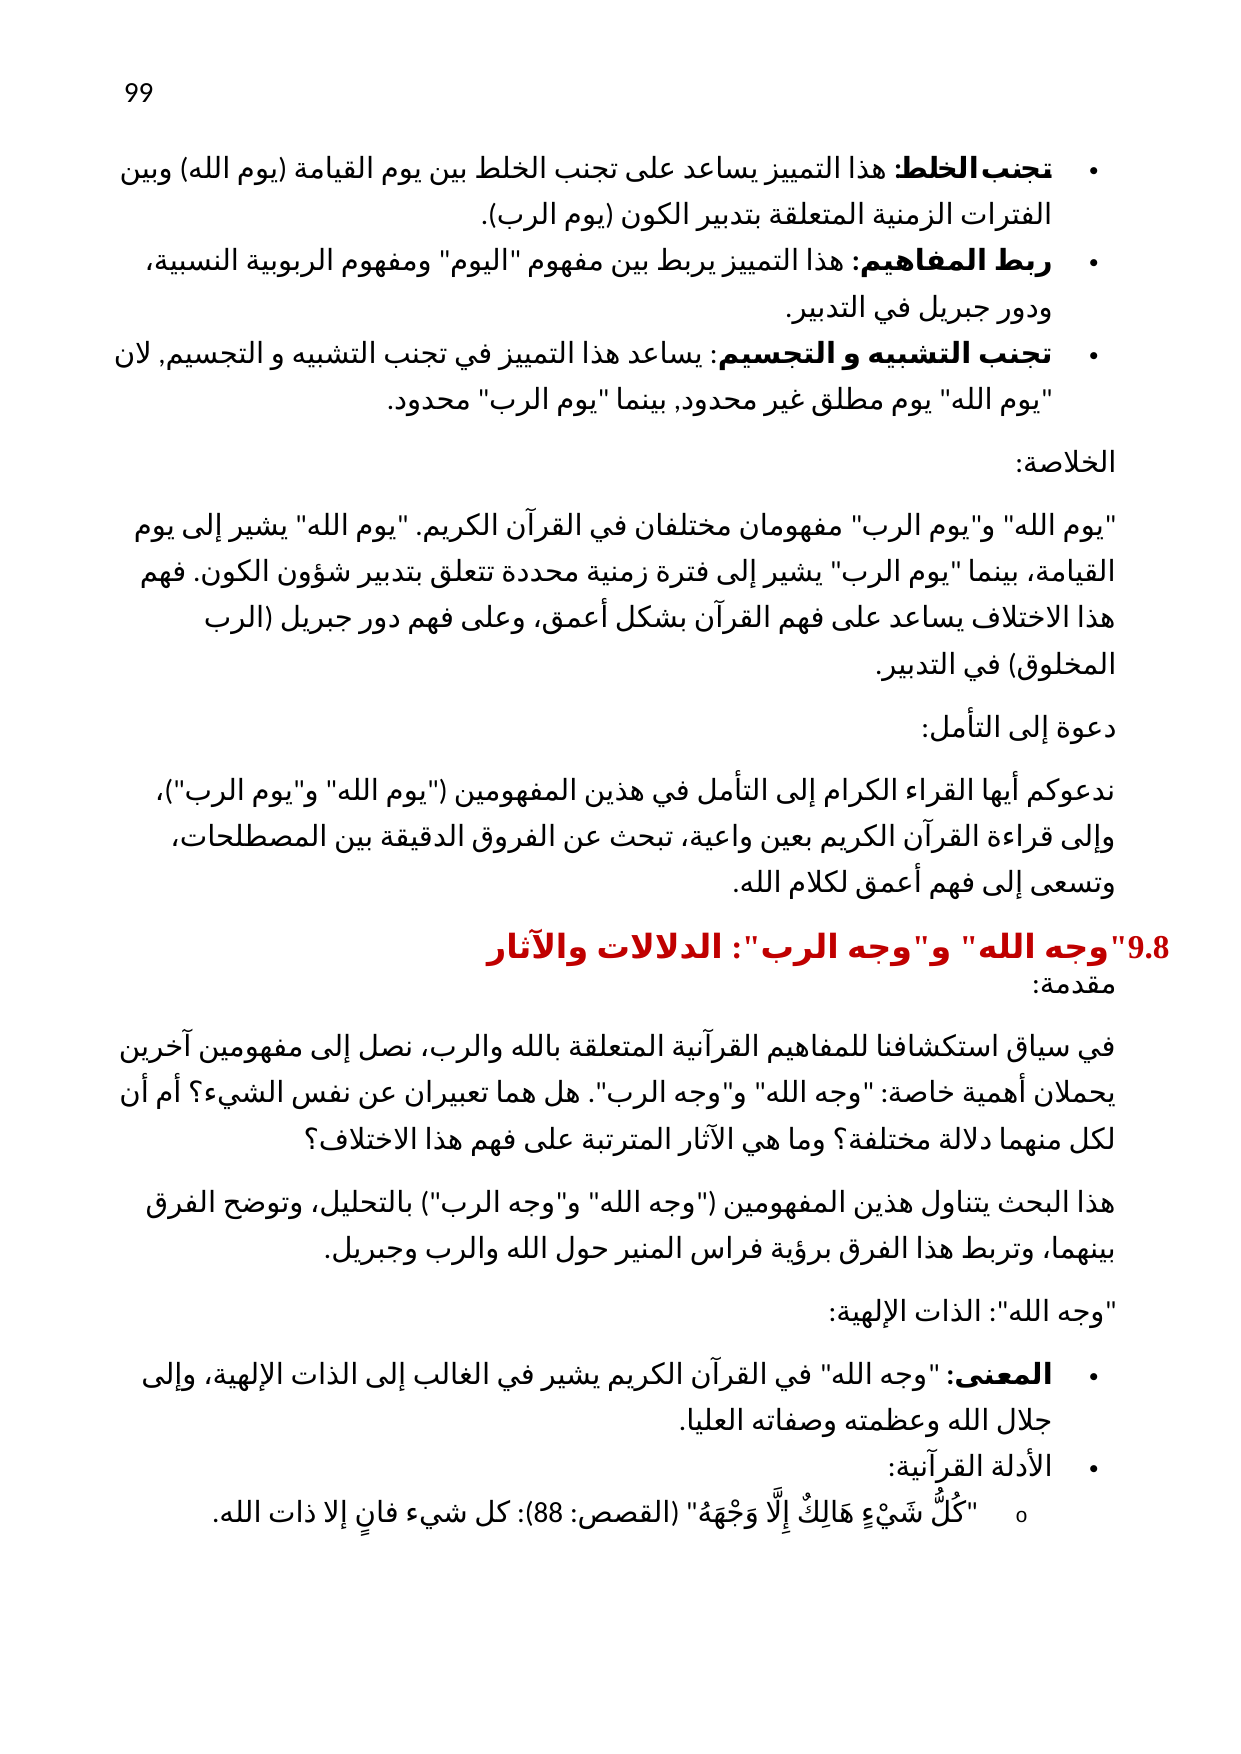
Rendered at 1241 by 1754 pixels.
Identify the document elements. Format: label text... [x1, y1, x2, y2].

text "يوم الله" و"يوم الرب" مفهومان مختلفان في القرآن الكريم. "يوم الله" يشير إلى يوم القيامة، بينما "يوم الرب" يشير إلى فترة زمنية محددة تتعلق بتدبير شؤون الكون. فهم هذا الاختلاف يساعد على فهم القرآن بشكل أعمق، وعلى فهم دور جبريل (الرب المخلوق) في التدبير. [112, 507, 1117, 681]
text هذا البحث يتناول هذين المفهومين ("وجه الله" و"وجه الرب") بالتحليل، وتوضح الفرق بينهما، وتربط هذا الفرق برؤية فراس المنير حول الله والرب وجبريل. [112, 1184, 1117, 1266]
list المعنى: "وجه الله" في القرآن الكريم يشير في الغالب إلى الذات الإلهية، وإلى جلال الله وعظمته وصفاته العليا. [112, 1356, 1090, 1438]
subtitle "وجه الله" و"وجه الرب": الدلالات والآثار [112, 927, 1128, 965]
text ندعوكم أيها القراء الكرام إلى التأمل في هذين المفهومين ("يوم الله" و"يوم الرب")، وإلى قراءة القرآن الكريم بعين واعية، تبحث عن الفروق الدقيقة بين المصطلحات، وتسعى إلى فهم أعمق لكلام الله. [112, 772, 1117, 900]
text مقدمة: [112, 965, 1117, 1001]
list تجنب الخلط: هذا التمييز يساعد على تجنب الخلط بين يوم القيامة (يوم الله) وبين الفترات الزمنية المتعلقة بتدبير الكون (يوم الرب). [112, 150, 1090, 232]
text "وجه الله": الذات الإلهية: [112, 1293, 1117, 1328]
list الأدلة القرآنية: [112, 1448, 1090, 1484]
list ربط المفاهيم: هذا التمييز يربط بين مفهوم "اليوم" ومفهوم الربوبية النسبية، ودور جبريل في التدبير. [112, 242, 1090, 324]
text الخلاصة: [112, 444, 1117, 480]
text في سياق استكشافنا للمفاهيم القرآنية المتعلقة بالله والرب، نصل إلى مفهومين آخرين يحملان أهمية خاصة: "وجه الله" و"وجه الرب". هل هما تعبيران عن نفس الشيء؟ أم أن لكل منهما دلالة مختلفة؟ وما هي الآثار المترتبة على فهم هذا الاختلاف؟ [112, 1028, 1117, 1156]
text دعوة إلى التأمل: [112, 709, 1117, 744]
list تجنب التشبيه و التجسيم: يساعد هذا التمييز في تجنب التشبيه و التجسيم, لان "يوم الله" يوم مطلق غير محدود, بينما "يوم الرب" محدود. [112, 335, 1090, 417]
list "كُلُّ شَيْءٍ هَالِكٌ إِلَّا وَجْهَهُ" (القصص: 88): كل شيء فانٍ إلا ذات الله. [112, 1494, 1015, 1530]
